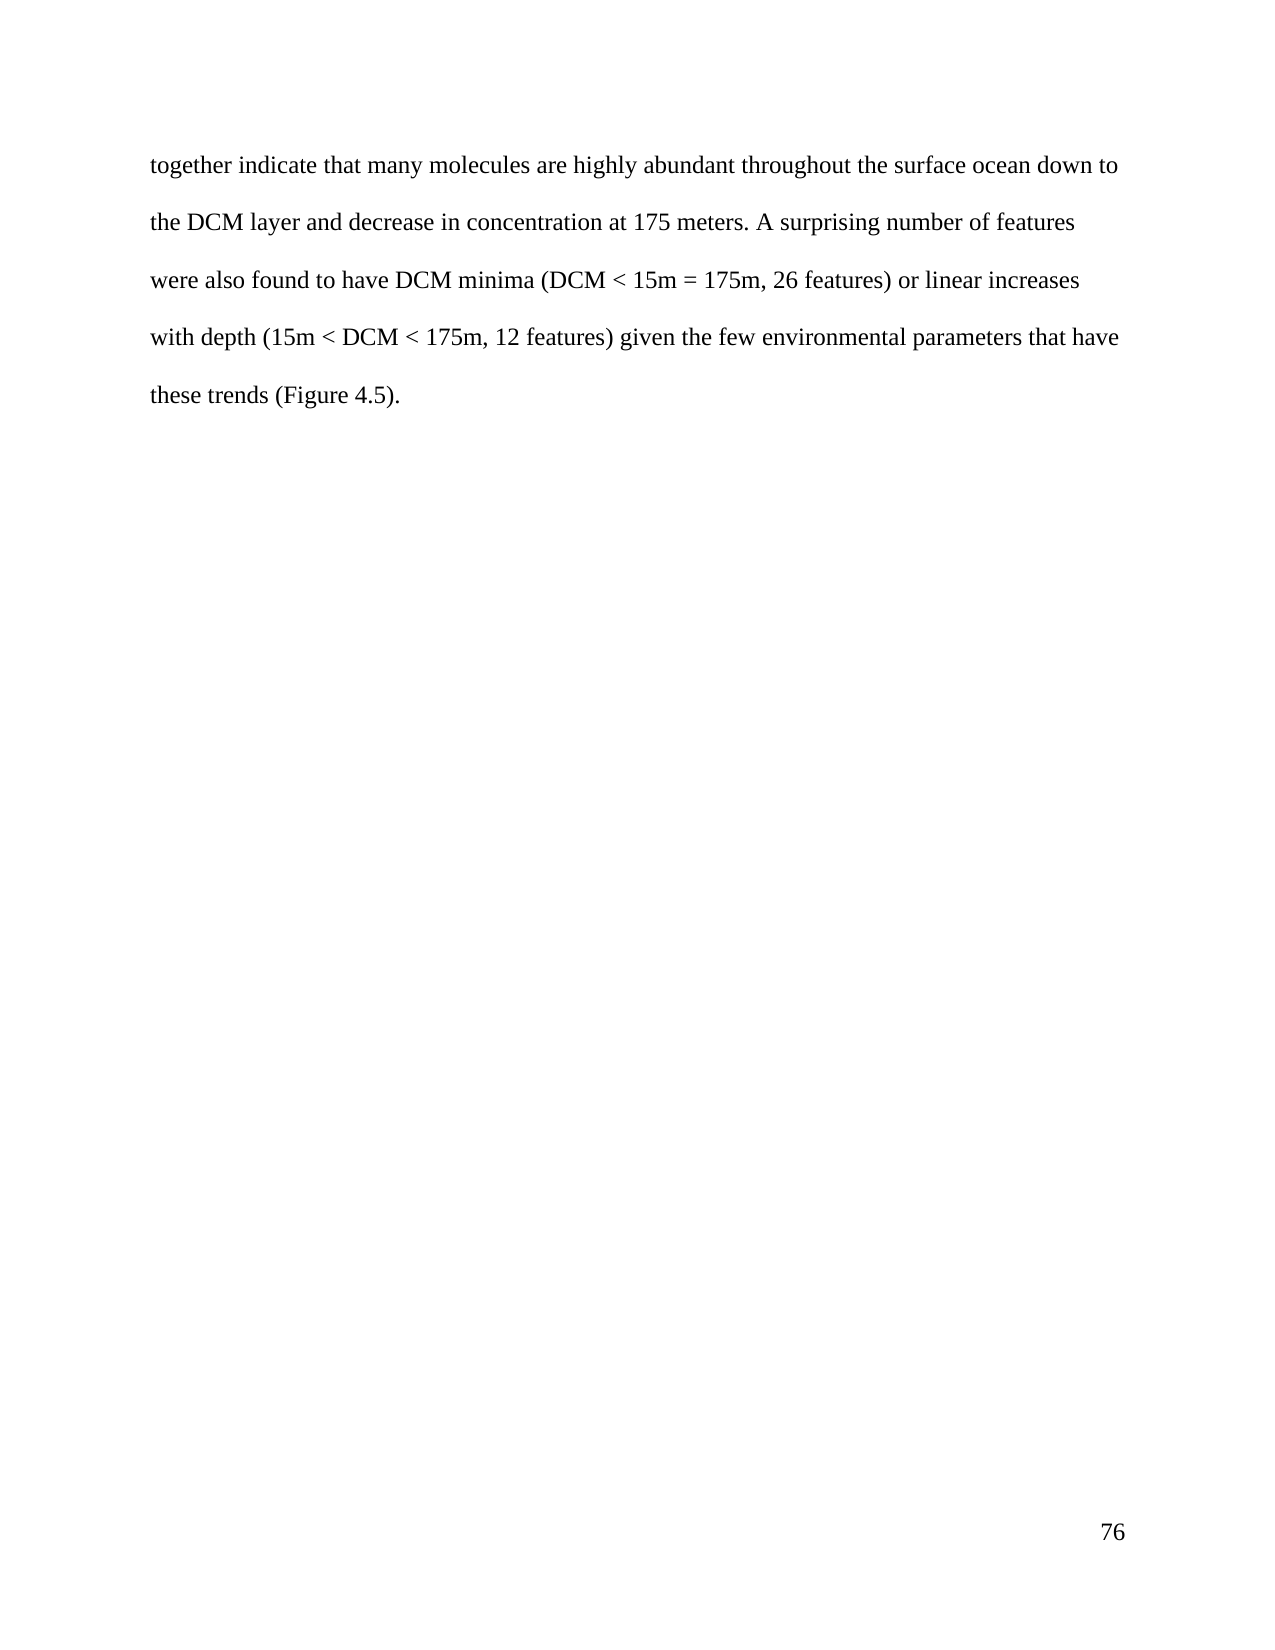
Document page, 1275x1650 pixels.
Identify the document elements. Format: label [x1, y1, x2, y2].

text [150, 150, 1125, 409]
